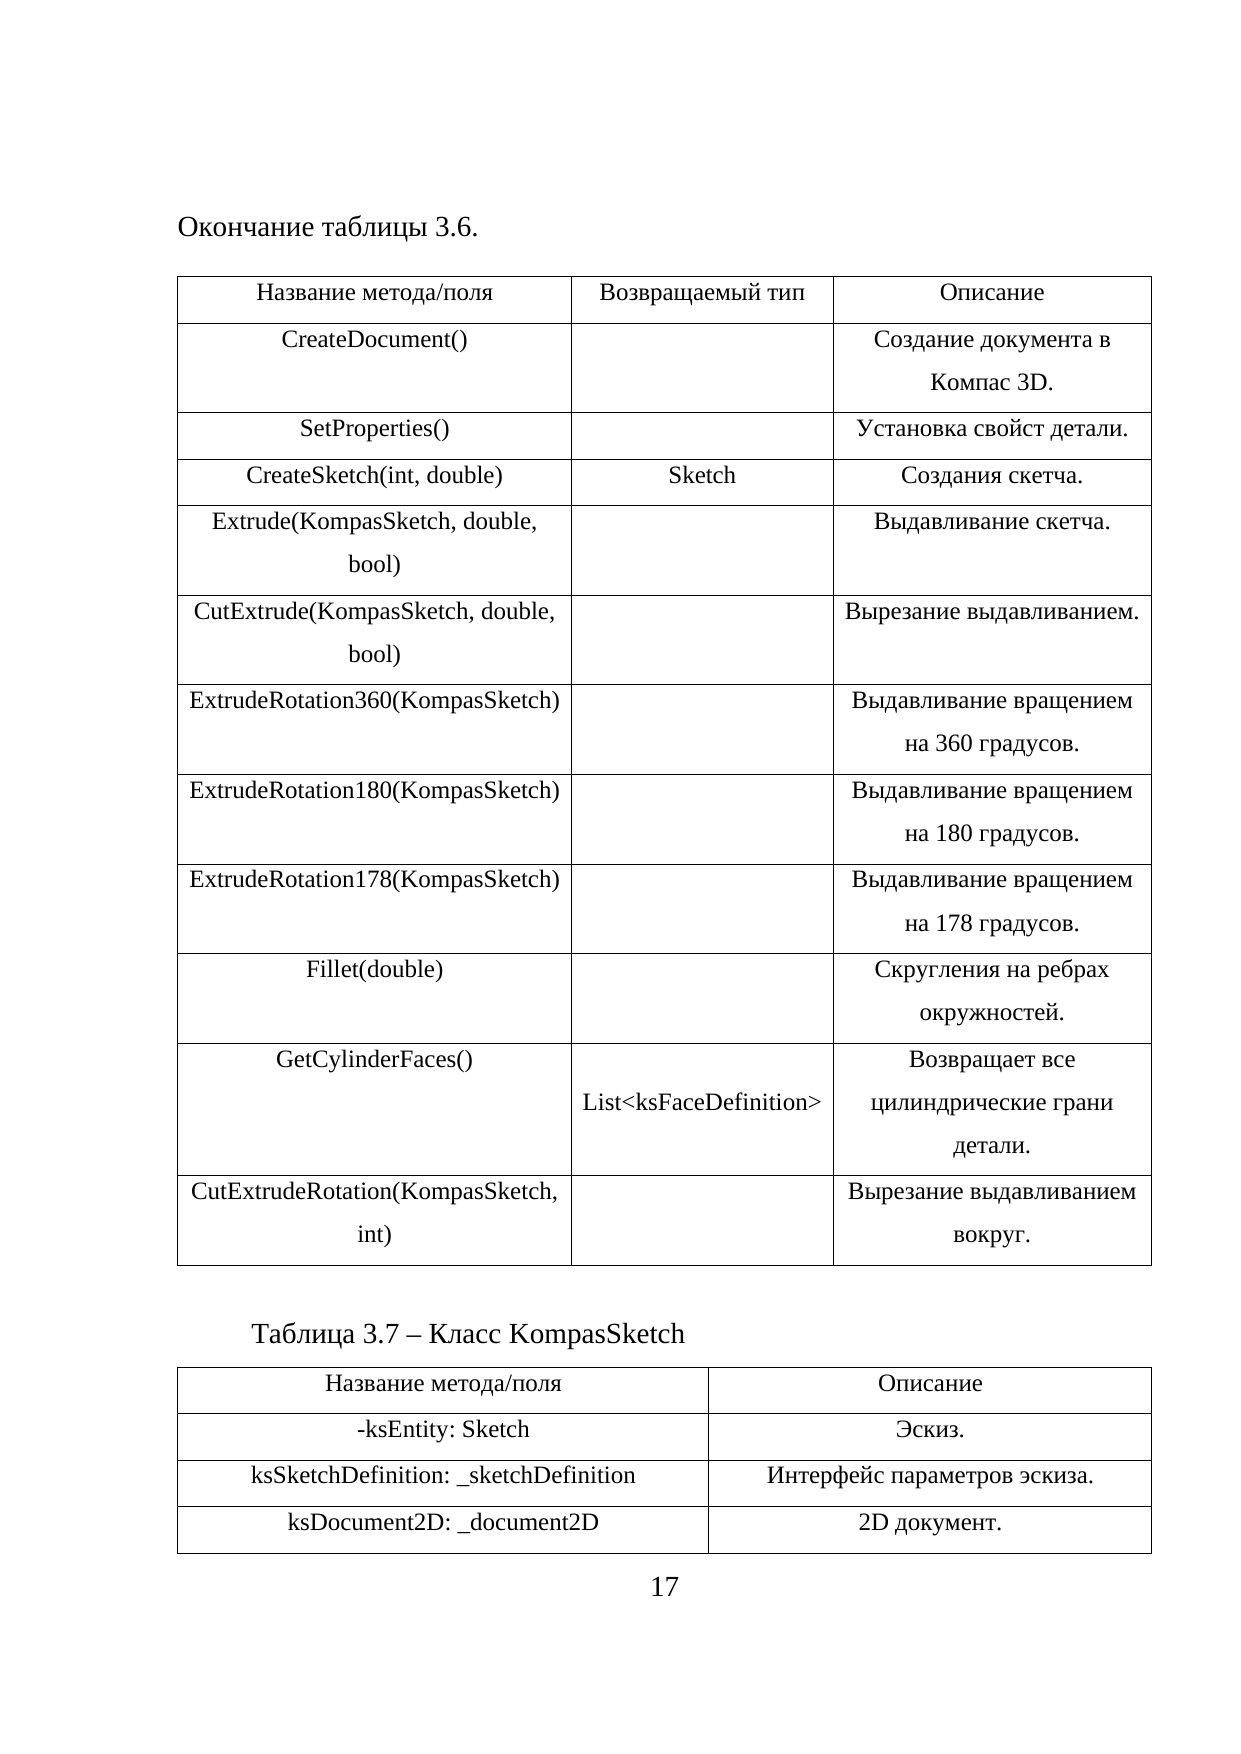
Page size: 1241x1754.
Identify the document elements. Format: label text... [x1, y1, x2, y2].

table_cell Extrude(KompasSketch, double, bool) [178, 506, 571, 595]
table_header Возвращаемый тип [572, 277, 833, 323]
table_cell ExtrudeRotation360(KompasSketch) [178, 685, 571, 774]
table_cell List<ksFaceDefinition> [572, 1044, 833, 1175]
table_cell Интерфейс параметров эскиза. [709, 1461, 1151, 1506]
table_cell ExtrudeRotation178(KompasSketch) [178, 865, 571, 953]
table_cell GetCylinderFaces() [178, 1044, 571, 1175]
table_cell Вырезание выдавливанием. [834, 596, 1151, 684]
table_header Описание [709, 1368, 1151, 1413]
table_cell Эскиз. [709, 1414, 1151, 1459]
table_cell 2D документ. [709, 1507, 1151, 1552]
table_cell Установка свойст детали. [834, 413, 1151, 459]
table_cell Fillet(double) [178, 954, 571, 1043]
table_cell [572, 506, 833, 595]
text Окончание таблицы 3.6. [177, 209, 1152, 243]
table_cell [572, 1176, 833, 1265]
table_cell [572, 413, 833, 459]
table_cell ksSketchDefinition: _sketchDefinition [178, 1461, 708, 1506]
table_cell [572, 685, 833, 774]
text Таблица 3.7 – Класс KompasSketch [177, 1316, 1152, 1350]
table_cell Выдавливание скетча. [834, 506, 1151, 595]
table_cell CreateSketch(int, double) [178, 460, 571, 505]
table_header Описание [834, 277, 1151, 323]
table_cell CreateDocument() [178, 324, 571, 412]
table_cell Скругления на ребрах окружностей. [834, 954, 1151, 1043]
table_cell Вырезание выдавливанием вокруг. [834, 1176, 1151, 1265]
table_cell Выдавливание вращением на 178 градусов. [834, 865, 1151, 953]
table_header Название метода/поля [178, 277, 571, 323]
table_cell SetProperties() [178, 413, 571, 459]
table_cell ksDocument2D: _document2D [178, 1507, 708, 1552]
table_cell Создания скетча. [834, 460, 1151, 505]
table_cell CutExtrude(KompasSketch, double, bool) [178, 596, 571, 684]
table_cell CutExtrudeRotation(KompasSketch, int) [178, 1176, 571, 1265]
table_cell [572, 865, 833, 953]
table_cell [572, 596, 833, 684]
table_cell Выдавливание вращением на 360 градусов. [834, 685, 1151, 774]
table_cell -ksEntity: Sketch [178, 1414, 708, 1459]
table_cell Sketch [572, 460, 833, 505]
table_cell Создание документа в Компас 3D. [834, 324, 1151, 412]
table_cell [572, 954, 833, 1043]
table_header Название метода/поля [178, 1368, 708, 1413]
table_cell Выдавливание вращением на 180 градусов. [834, 775, 1151, 863]
table_cell [572, 324, 833, 412]
table_cell Возвращает все цилиндрические грани детали. [834, 1044, 1151, 1175]
table_cell ExtrudeRotation180(KompasSketch) [178, 775, 571, 863]
table_cell [572, 775, 833, 863]
